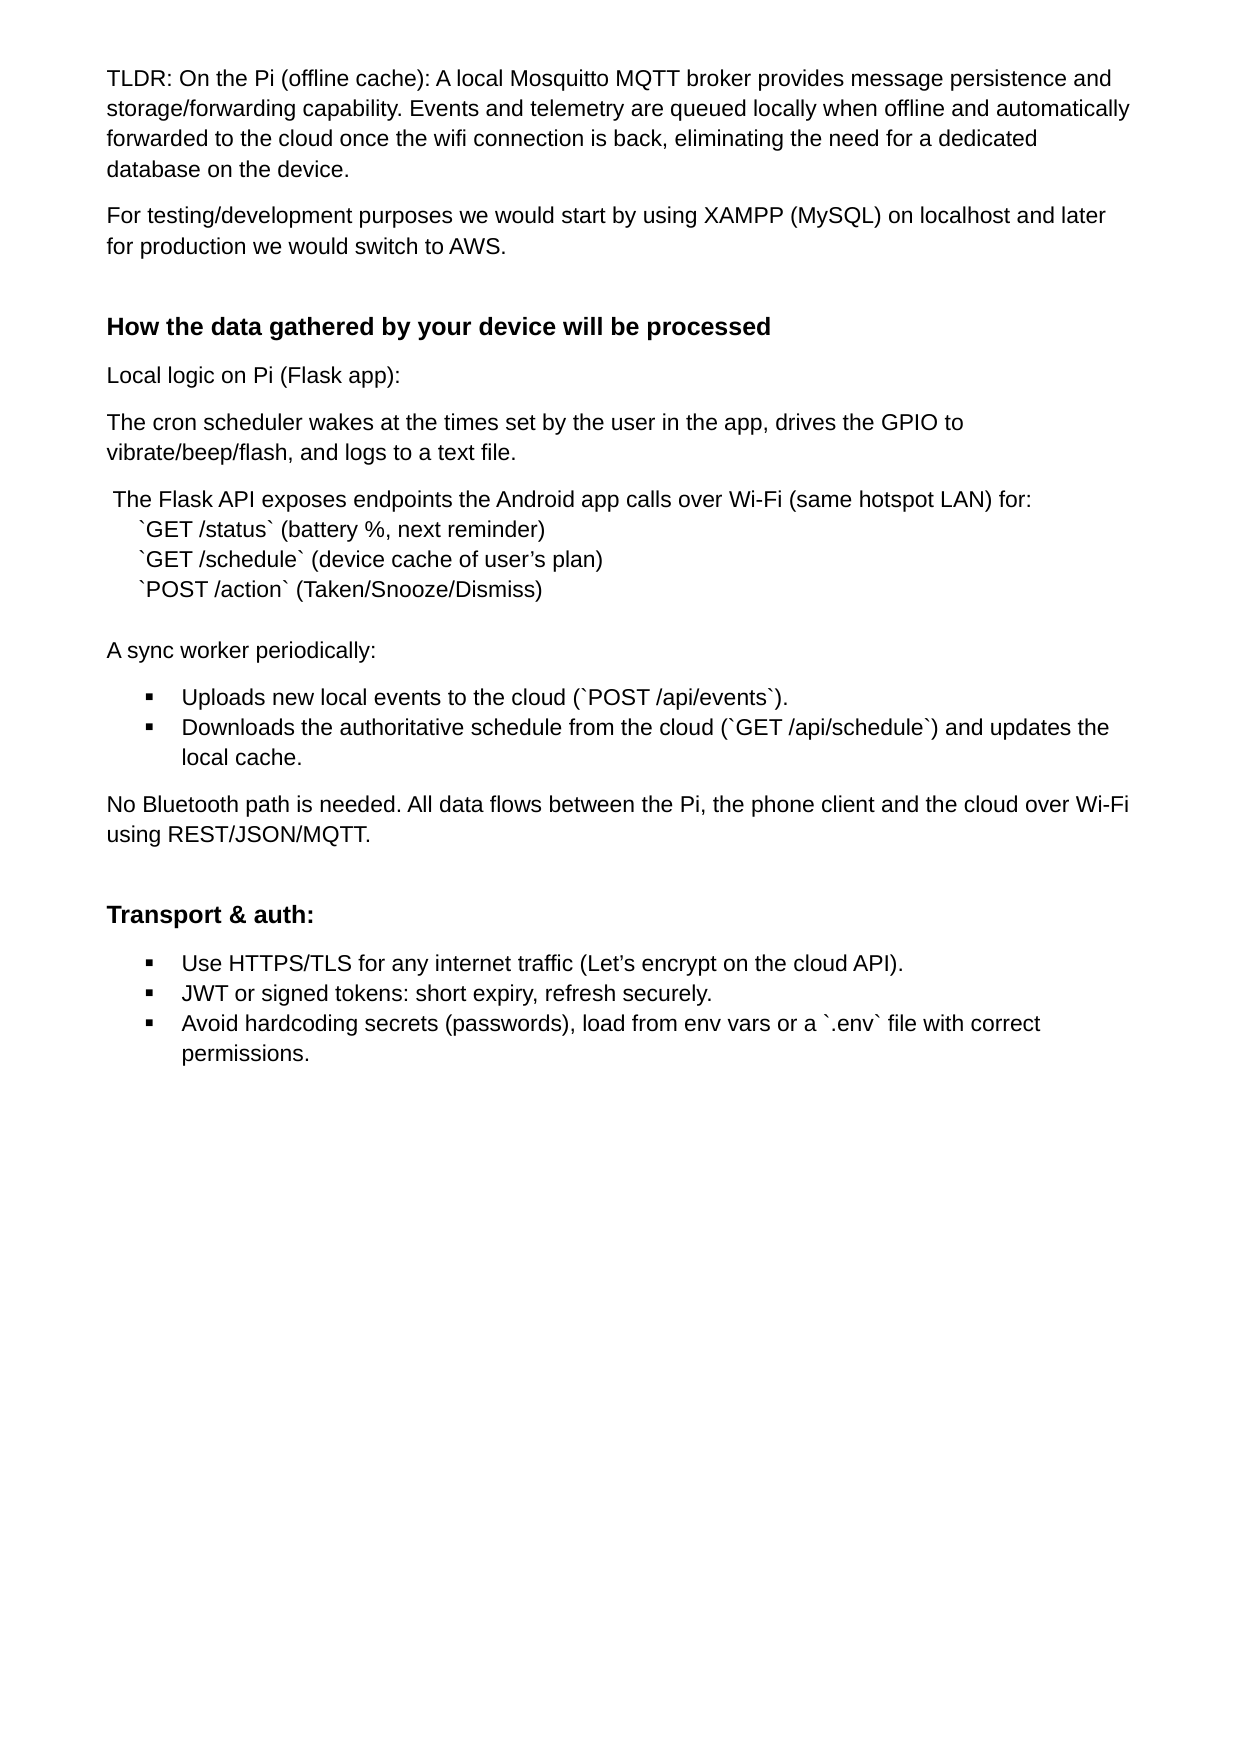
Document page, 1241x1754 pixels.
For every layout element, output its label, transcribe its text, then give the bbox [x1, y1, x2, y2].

text TLDR: On the Pi (offline cache): A local Mosquitto MQTT broker provides message persistence and storage/forwarding capability. Events and telemetry are queued locally when offline and automatically forwarded to the cloud once the wifi connection is back, eliminating the need for a dedicated database on the device. [106, 65, 1134, 182]
list Uploads new local events to the cloud (`POST /api/events`). [144, 683, 1134, 710]
text The cron scheduler wakes at the times set by the user in the app, drives the GPIO to vibrate/beep/flash, and logs to a text file. [106, 408, 1134, 465]
list Use HTTPS/TLS for any internet traffic (Let’s encrypt on the cloud API). [144, 950, 1134, 976]
list Downloads the authoritative schedule from the cloud (`GET /api/schedule`) and updates the local cache. [144, 714, 1134, 770]
text For testing/development purposes we would start by using XAMPP (MySQL) on localhost and later for production we would switch to AWS. [106, 202, 1134, 259]
text `GET /schedule` (device cache of user’s plan) [106, 546, 1134, 572]
text `GET /status` (battery %, next reminder) [106, 516, 1134, 542]
list JWT or signed tokens: short expiry, refresh securely. [144, 980, 1134, 1006]
text Transport & auth: [106, 900, 1134, 929]
text The Flask API exposes endpoints the Android app calls over Wi-Fi (same hotspot LAN) for: [106, 486, 1134, 512]
text No Bluetooth path is needed. All data flows between the Pi, the phone client and the cloud over Wi-Fi using REST/JSON/MQTT. [106, 791, 1134, 847]
list Avoid hardcoding secrets (passwords), load from env vars or a `.env` file with correct permissions. [144, 1010, 1134, 1067]
text A sync worker periodically: [106, 637, 1134, 663]
text `POST /action` (Taken/Snooze/Dismiss) [106, 576, 1134, 602]
text How the data gathered by your device will be processed [106, 312, 1134, 341]
text Local logic on Pi (Flask app): [106, 362, 1134, 388]
